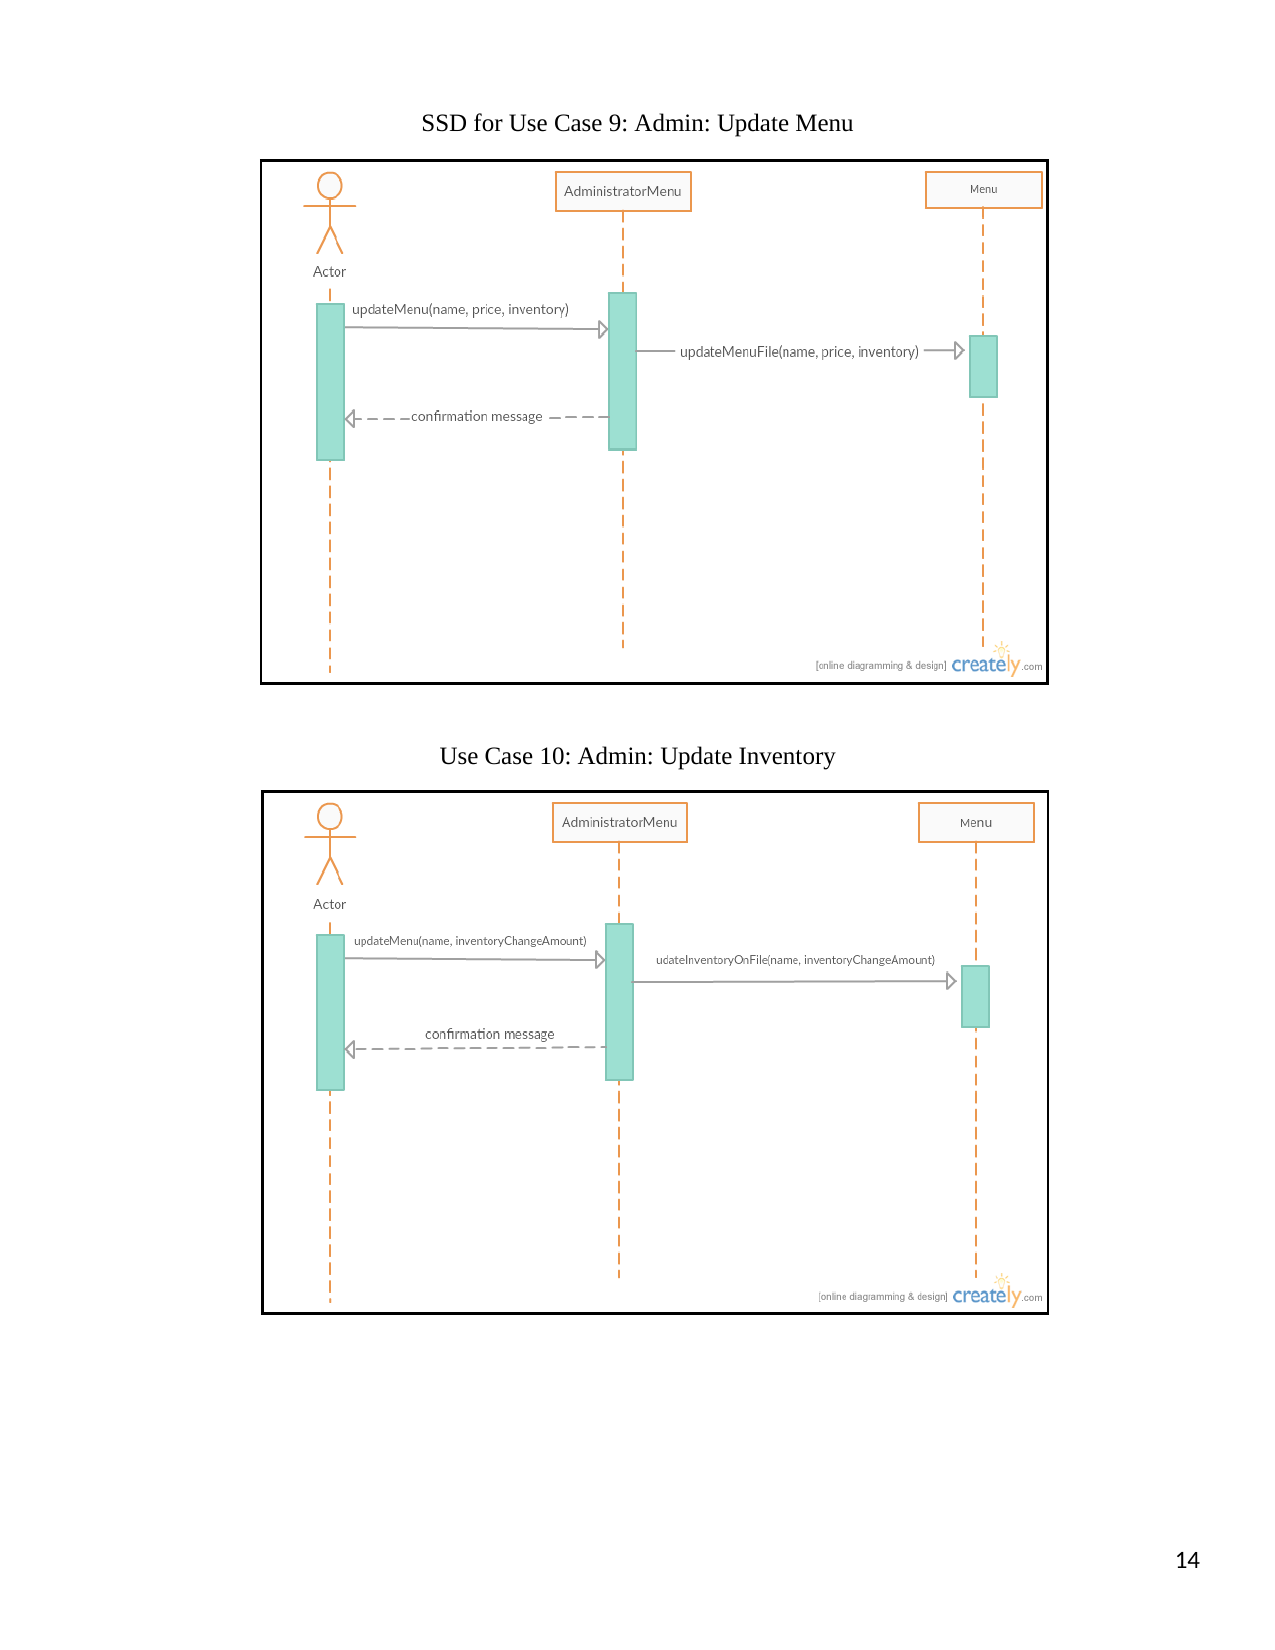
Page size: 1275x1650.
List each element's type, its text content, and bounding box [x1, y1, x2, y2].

picture [264, 793, 1047, 1312]
picture [262, 162, 1046, 682]
text SSD for Use Case 9: Admin: Update Menu [75, 108, 1200, 137]
text Use Case 10: Admin: Update Inventory [75, 741, 1200, 770]
